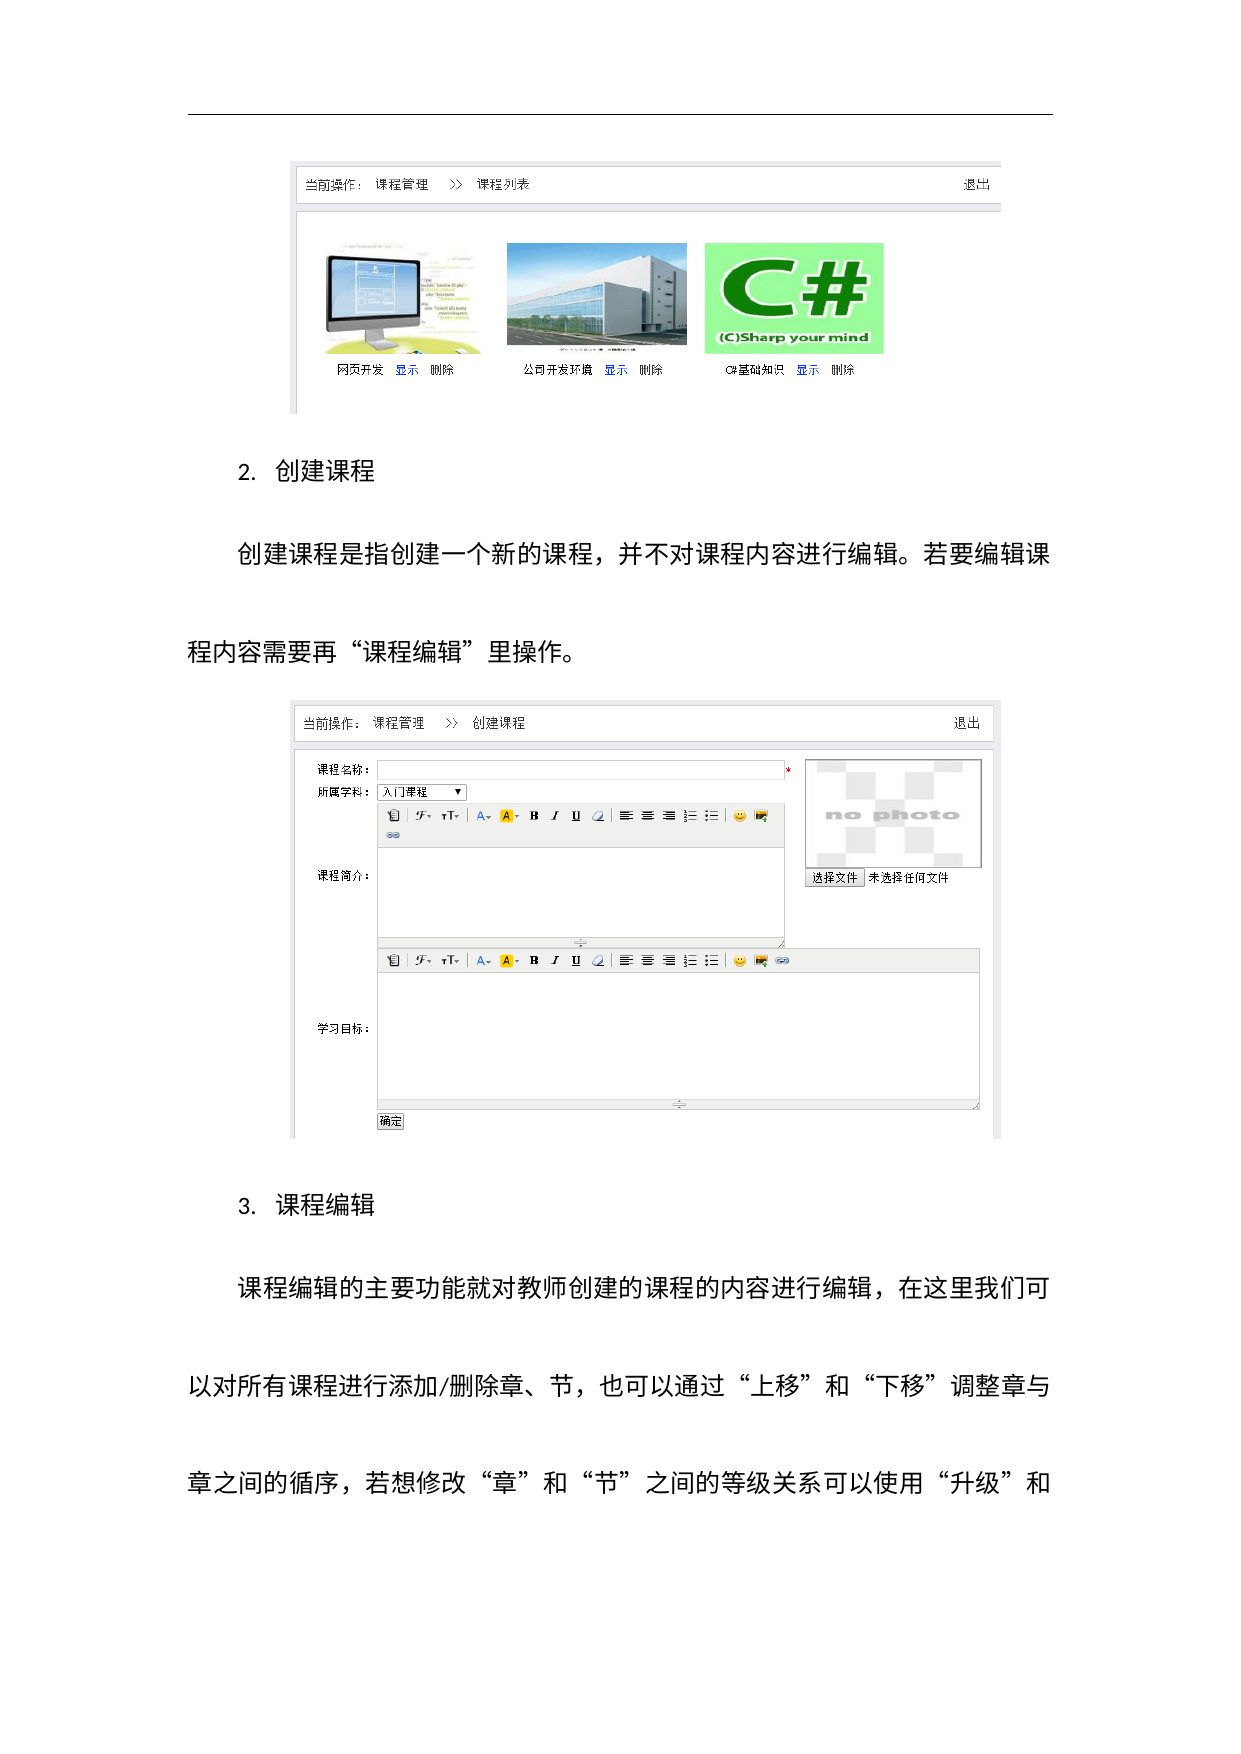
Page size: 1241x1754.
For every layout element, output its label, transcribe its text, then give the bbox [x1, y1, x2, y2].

list 创建课程 [237, 437, 1053, 502]
picture [290, 700, 1001, 1139]
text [187, 1254, 1053, 1514]
list 课程编辑 [237, 1171, 1053, 1236]
picture [290, 161, 1001, 414]
text 创建课程是指创建一个新的课程，并不对课程内容进行编辑。若要编辑课程内容需要再“课程编辑”里操作。 [187, 520, 1053, 683]
